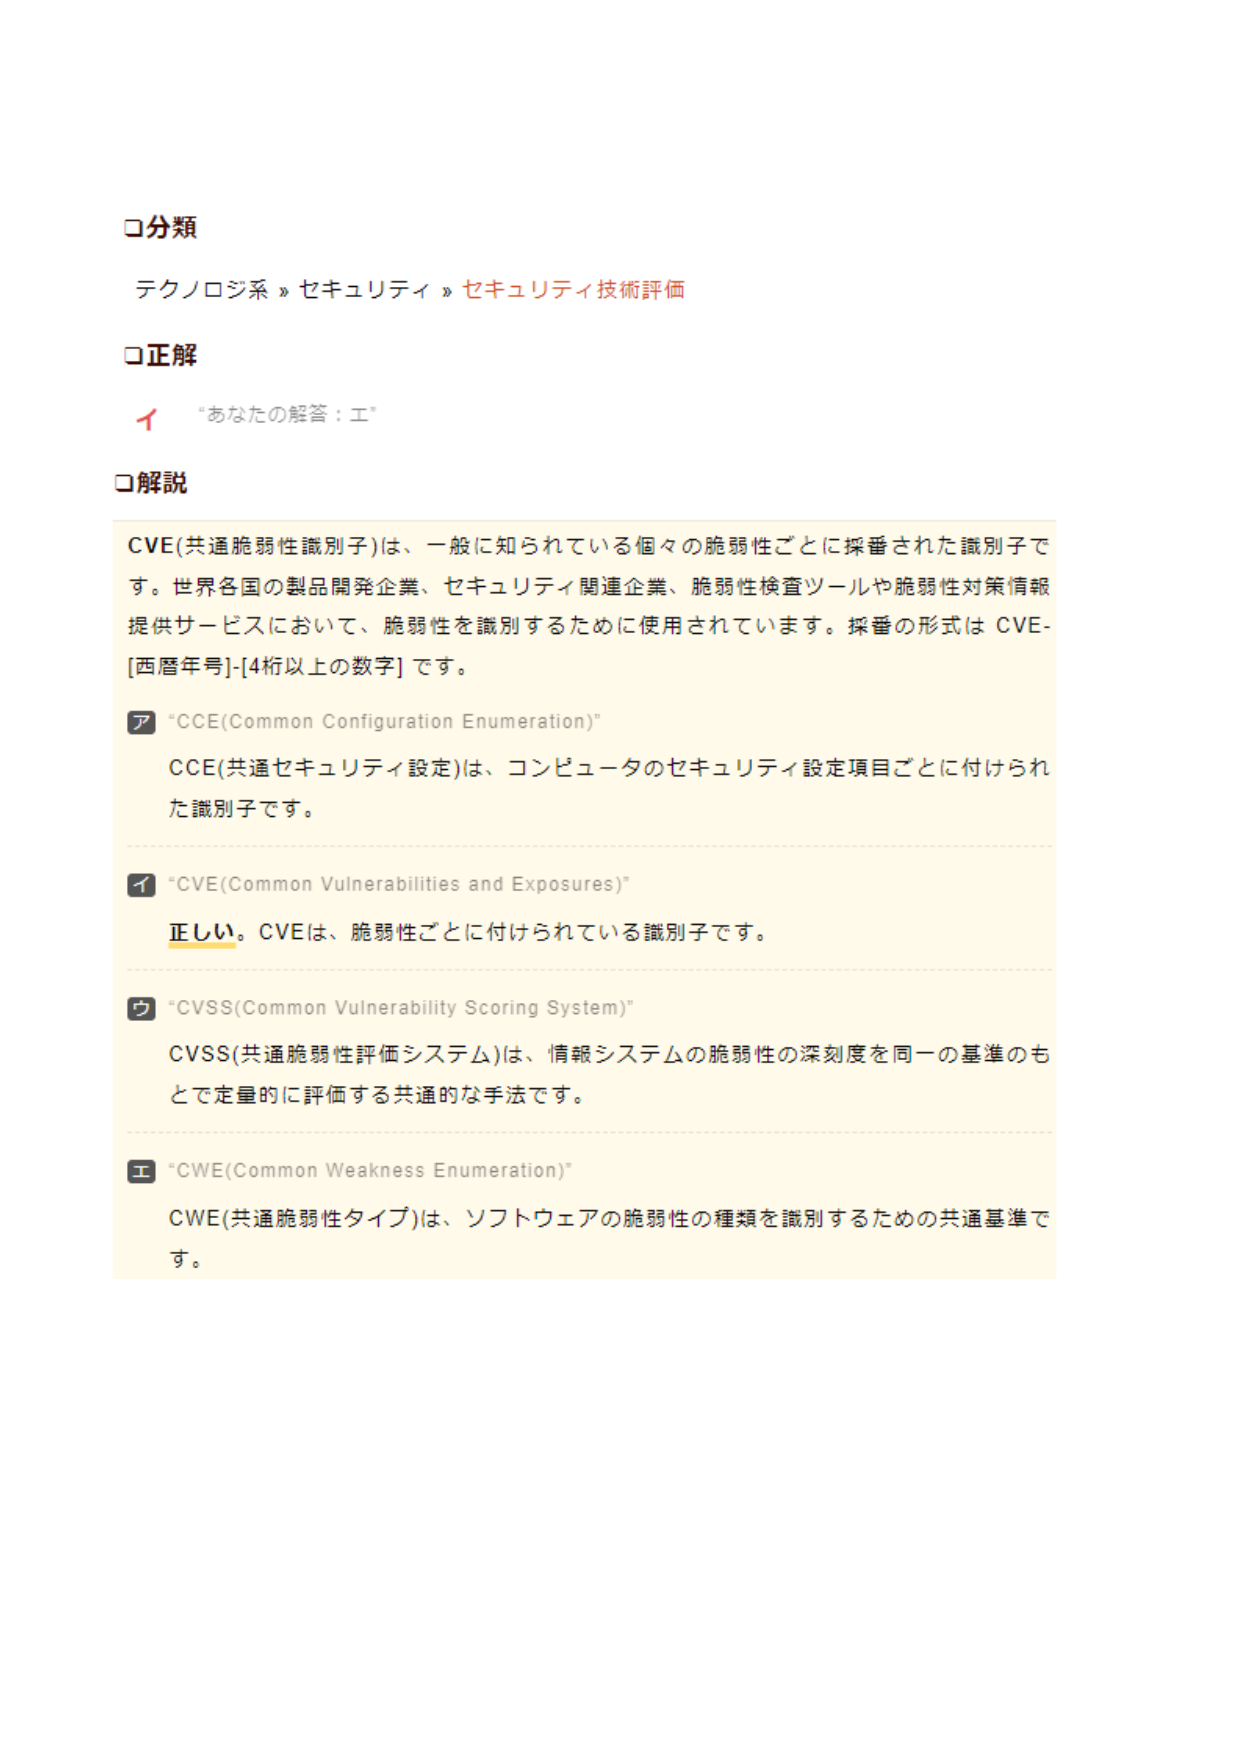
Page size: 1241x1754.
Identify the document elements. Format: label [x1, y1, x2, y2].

picture [112, 464, 1057, 1279]
picture [112, 202, 800, 445]
